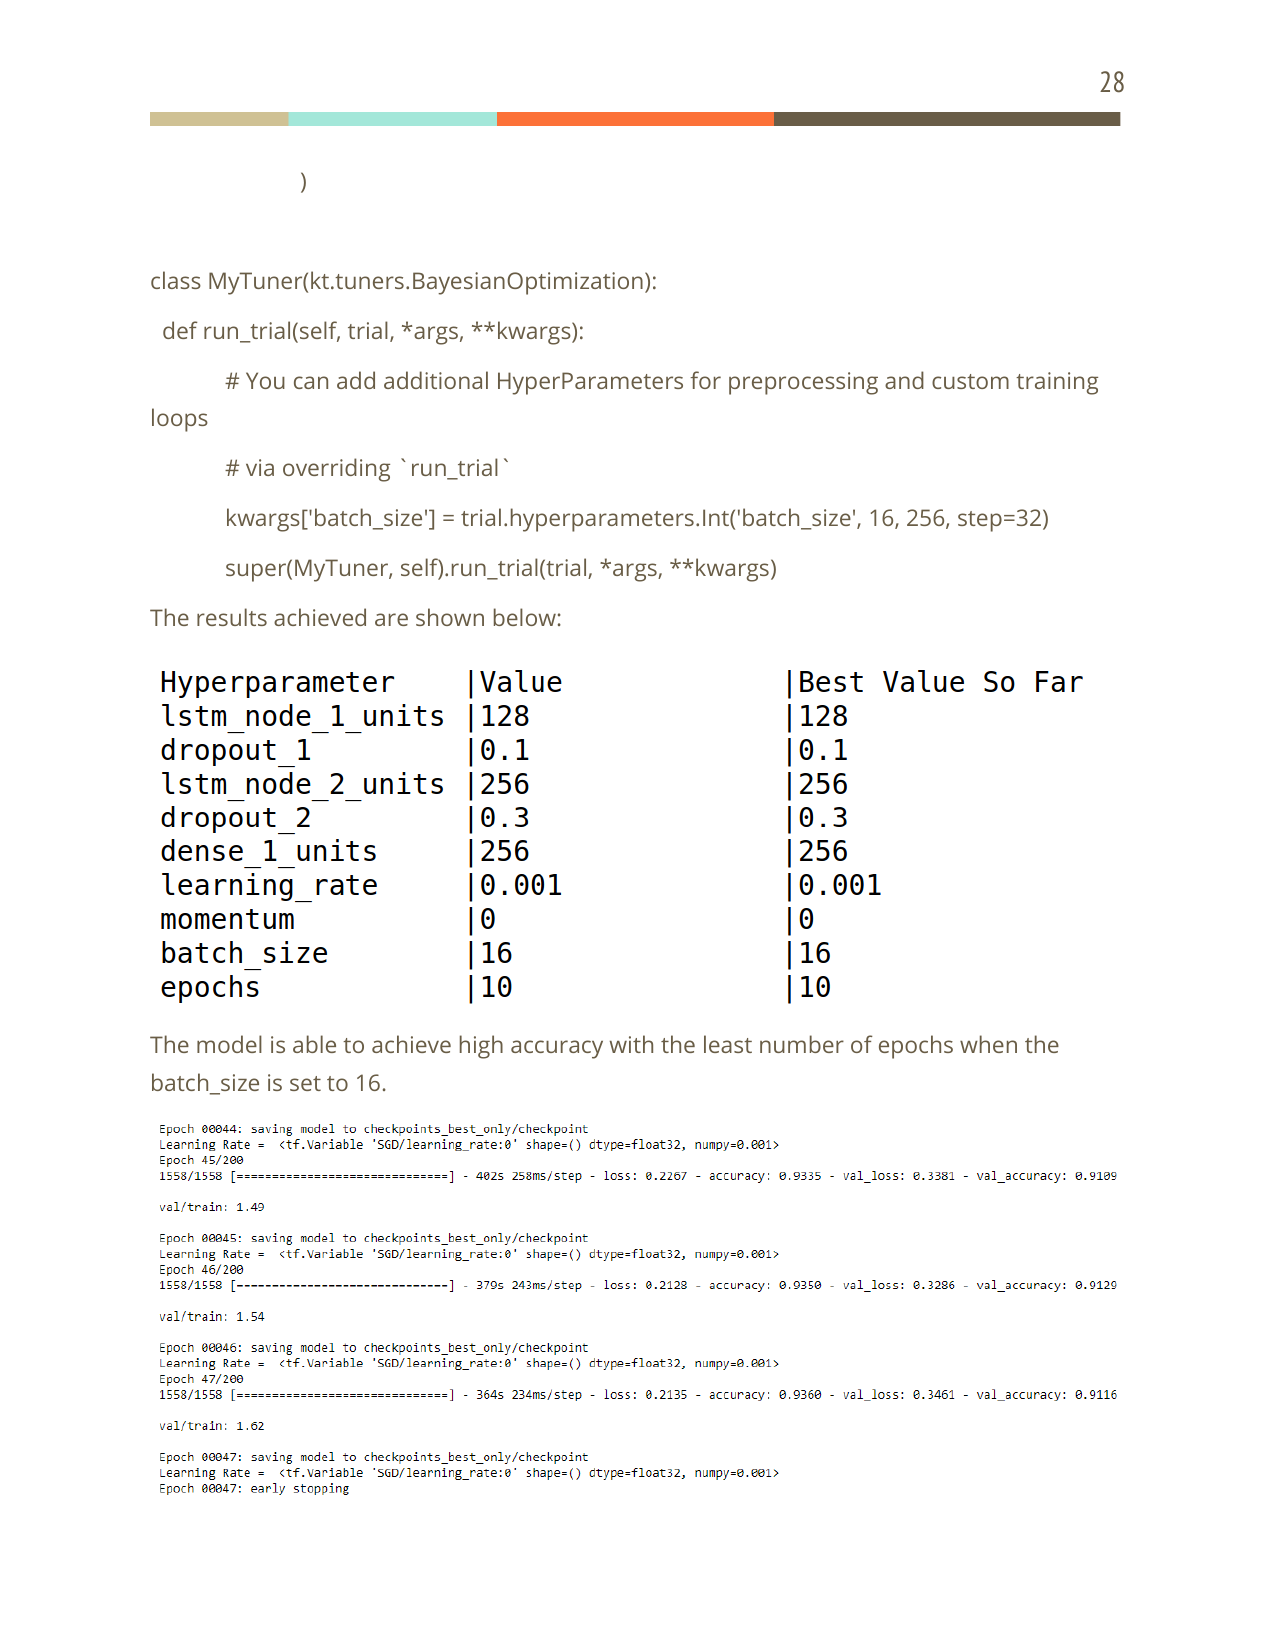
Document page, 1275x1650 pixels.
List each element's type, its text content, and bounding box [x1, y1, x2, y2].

text The results achieved are shown below: [150, 602, 1125, 639]
picture [150, 1116, 1125, 1515]
text # You can add additional HyperParameters for preprocessing and custom training loops [150, 365, 1125, 433]
text super(MyTuner, self).run_trial(trial, *args, **kwargs) [150, 552, 1125, 583]
picture [150, 112, 1121, 126]
text # via overriding `run_trial` [150, 452, 1125, 483]
text ) [150, 165, 1125, 196]
text The model is able to achieve high accuracy with the least number of epochs when the batch_size is set to 16. [150, 1029, 1125, 1098]
text class MyTuner(kt.tuners.BayesianOptimization): [150, 265, 1125, 296]
text def run_trial(self, trial, *args, **kwargs): [150, 315, 1125, 346]
picture [150, 639, 1125, 1011]
text kwargs['batch_size'] = trial.hyperparameters.Int('batch_size', 16, 256, step=32) [150, 502, 1125, 533]
